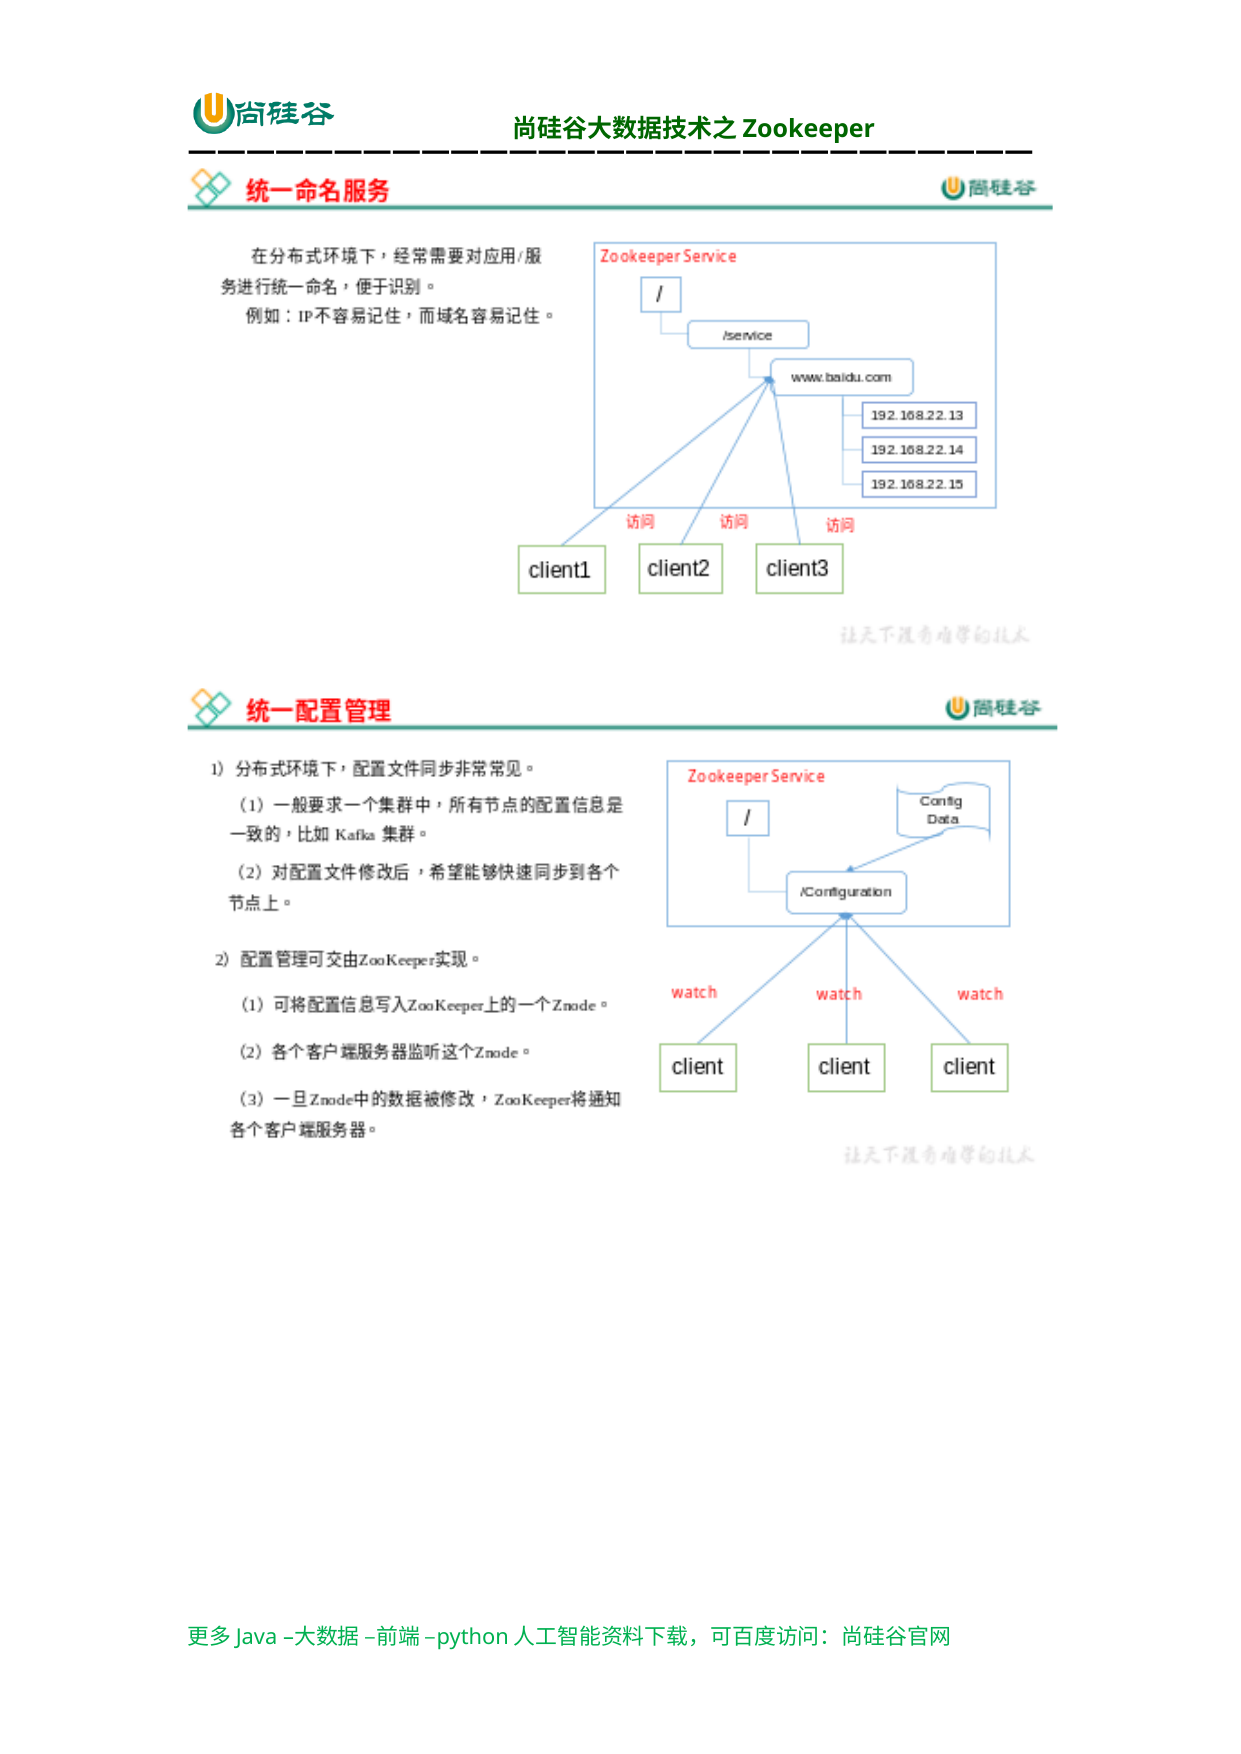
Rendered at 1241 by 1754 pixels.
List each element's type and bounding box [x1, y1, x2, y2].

picture [187, 88, 338, 138]
